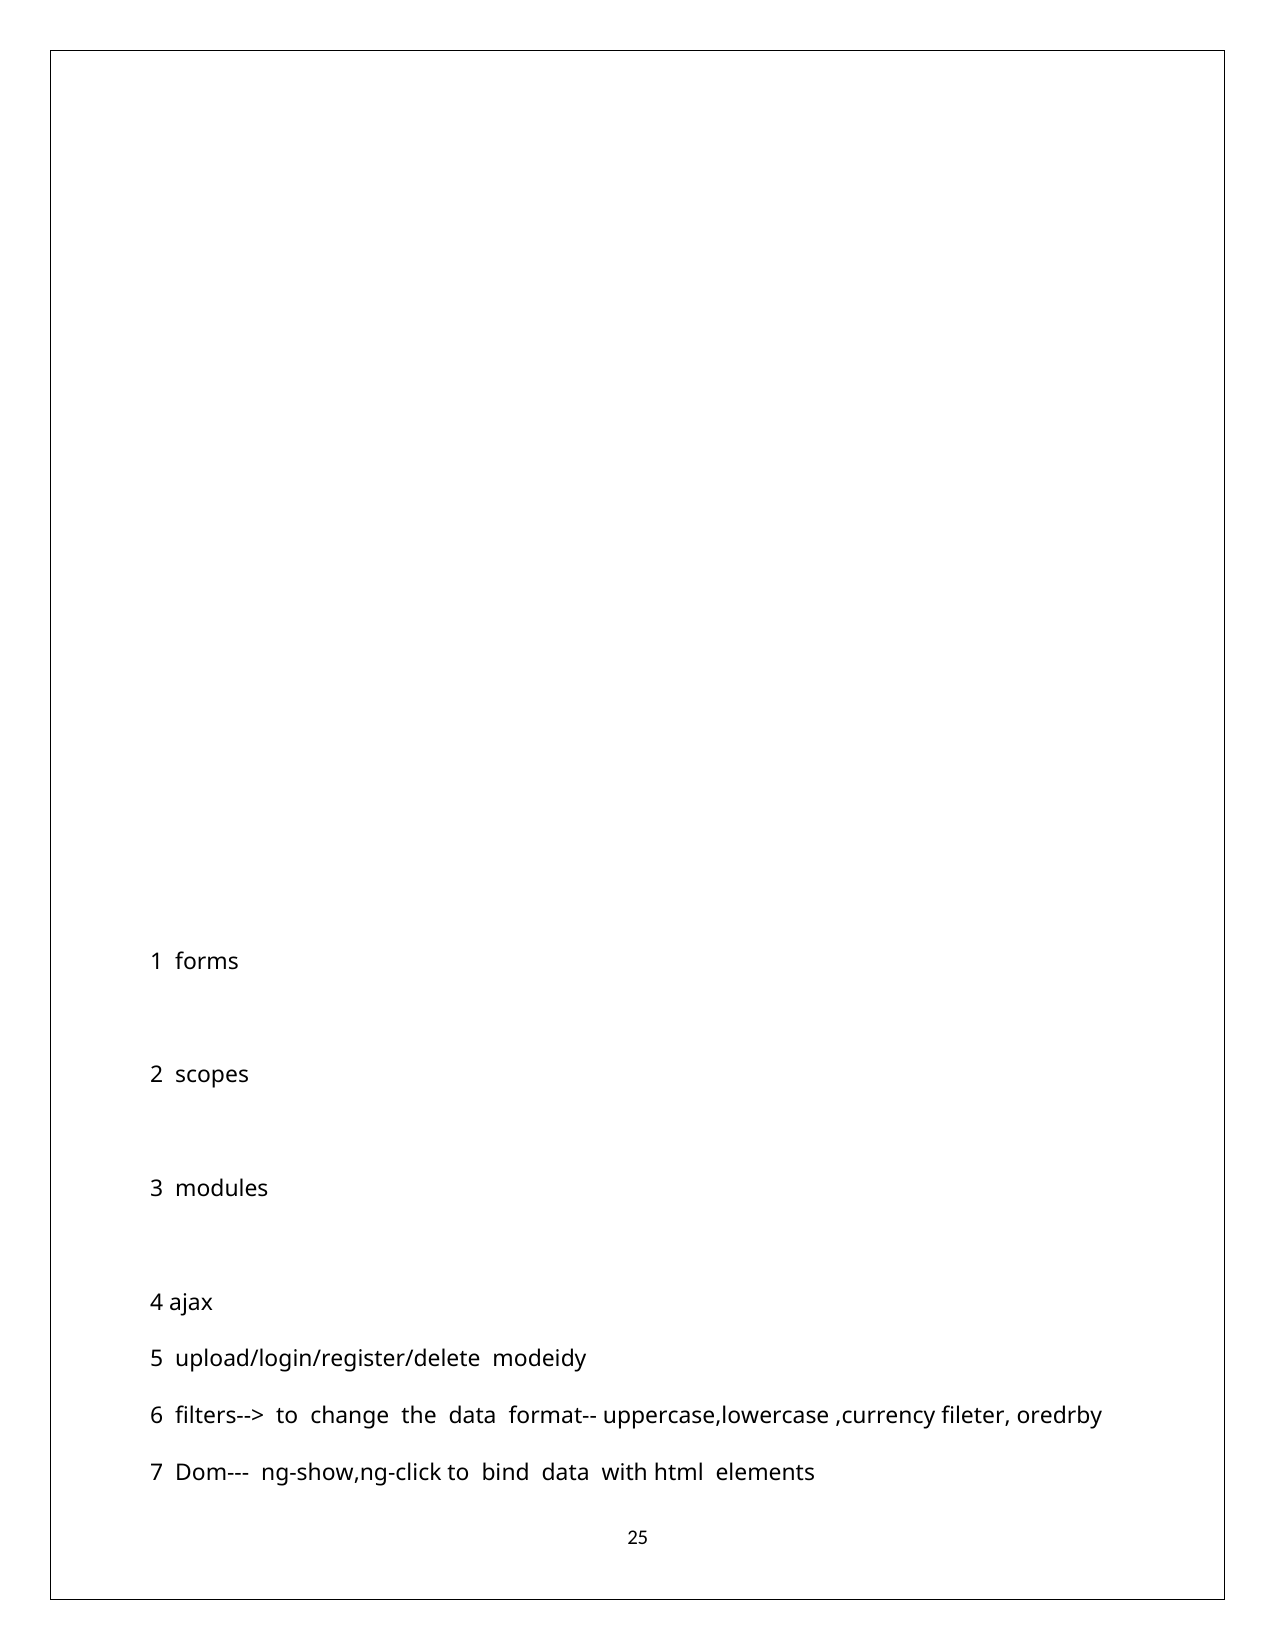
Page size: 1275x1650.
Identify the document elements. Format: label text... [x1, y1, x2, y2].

text 1 forms [150, 945, 1125, 976]
text 7 Dom--- ng-show,ng-click to bind data with html elements [150, 1456, 1125, 1487]
text 5 upload/login/register/delete modeidy [150, 1342, 1125, 1373]
text 2 scopes [150, 1058, 1125, 1089]
text 4 ajax [150, 1285, 1125, 1317]
text 3 modules [150, 1172, 1125, 1203]
text 6 filters--> to change the data format-- uppercase,lowercase ,currency fileter, oredrby [150, 1399, 1125, 1430]
